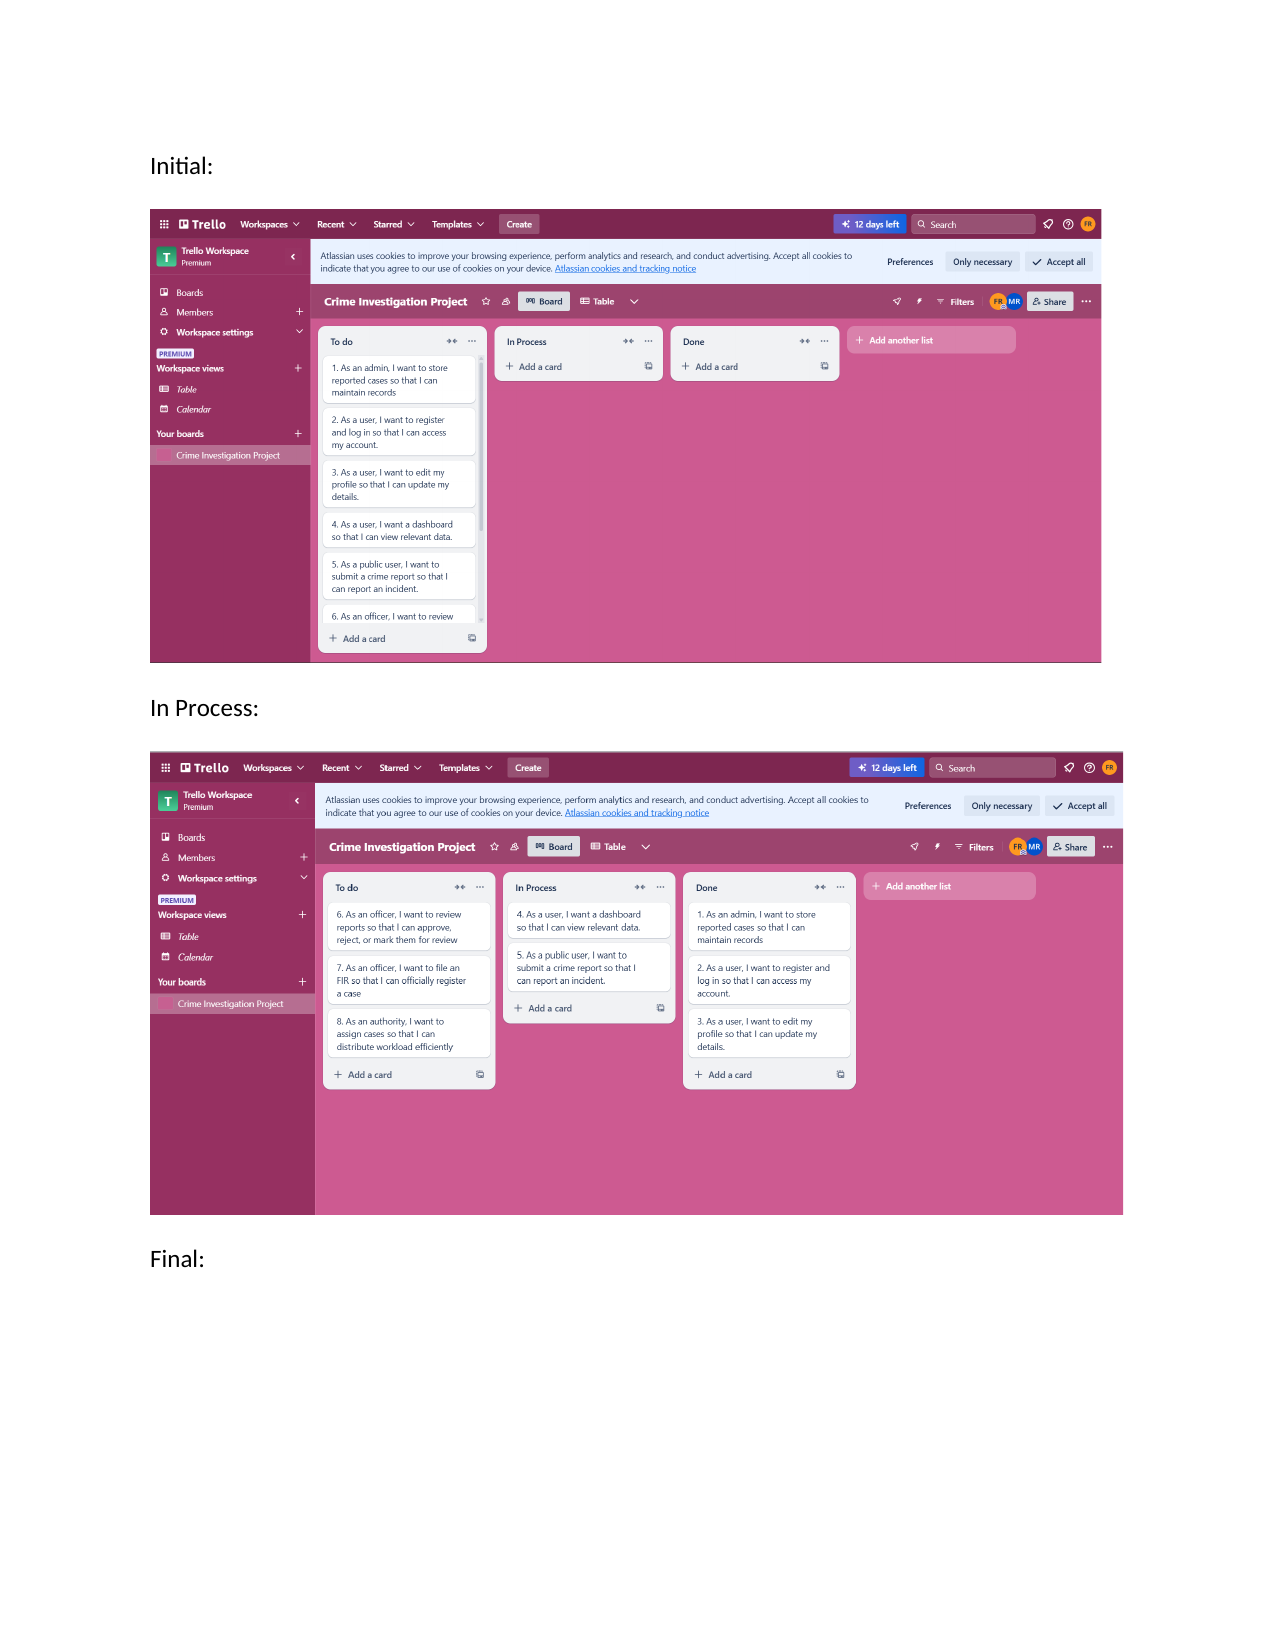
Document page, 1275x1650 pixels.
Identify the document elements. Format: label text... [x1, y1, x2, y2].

text Final: [150, 1243, 1125, 1274]
picture [150, 751, 1124, 1215]
picture [150, 209, 1102, 663]
text Initial: [150, 150, 1125, 181]
text In Process: [150, 692, 1125, 722]
